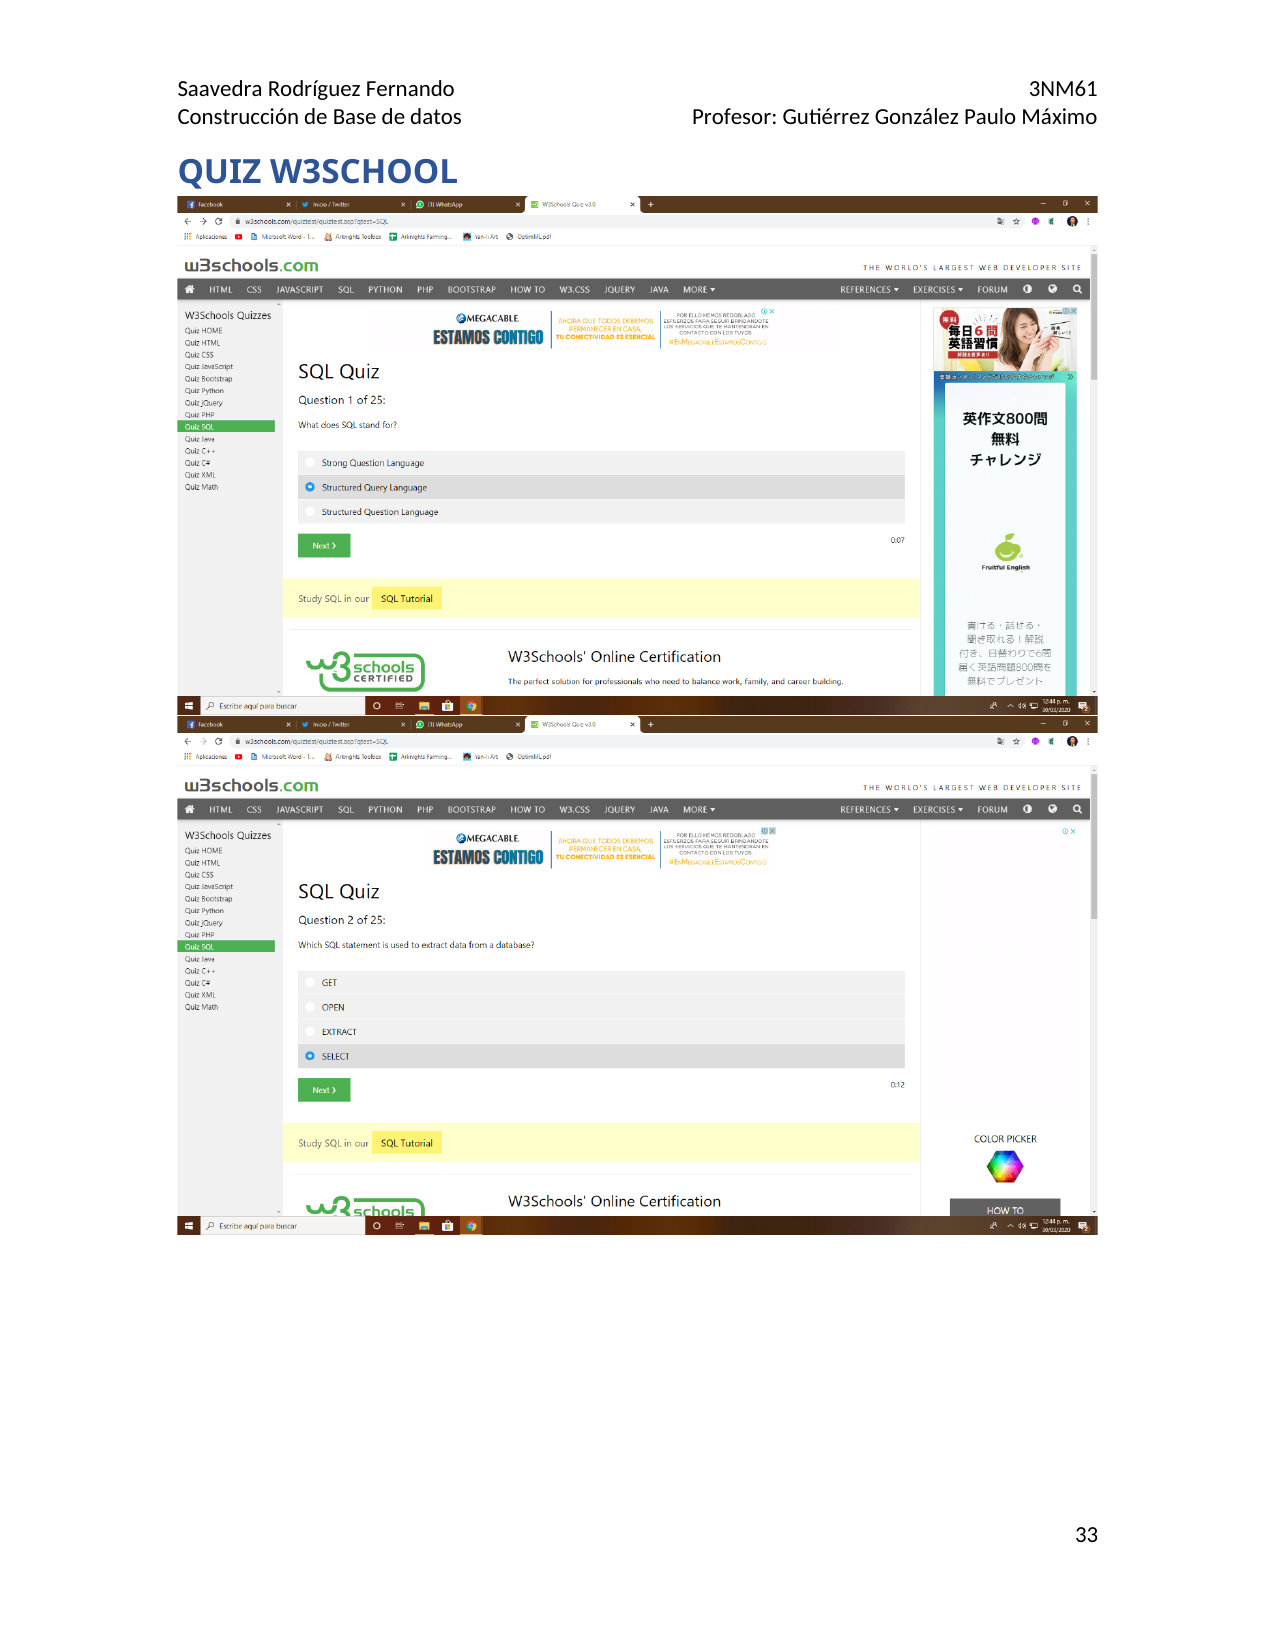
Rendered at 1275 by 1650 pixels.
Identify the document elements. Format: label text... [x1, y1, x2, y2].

picture [177, 716, 1098, 1235]
picture [177, 196, 1098, 715]
subtitle QUIZ W3SCHOOL [177, 148, 1098, 193]
